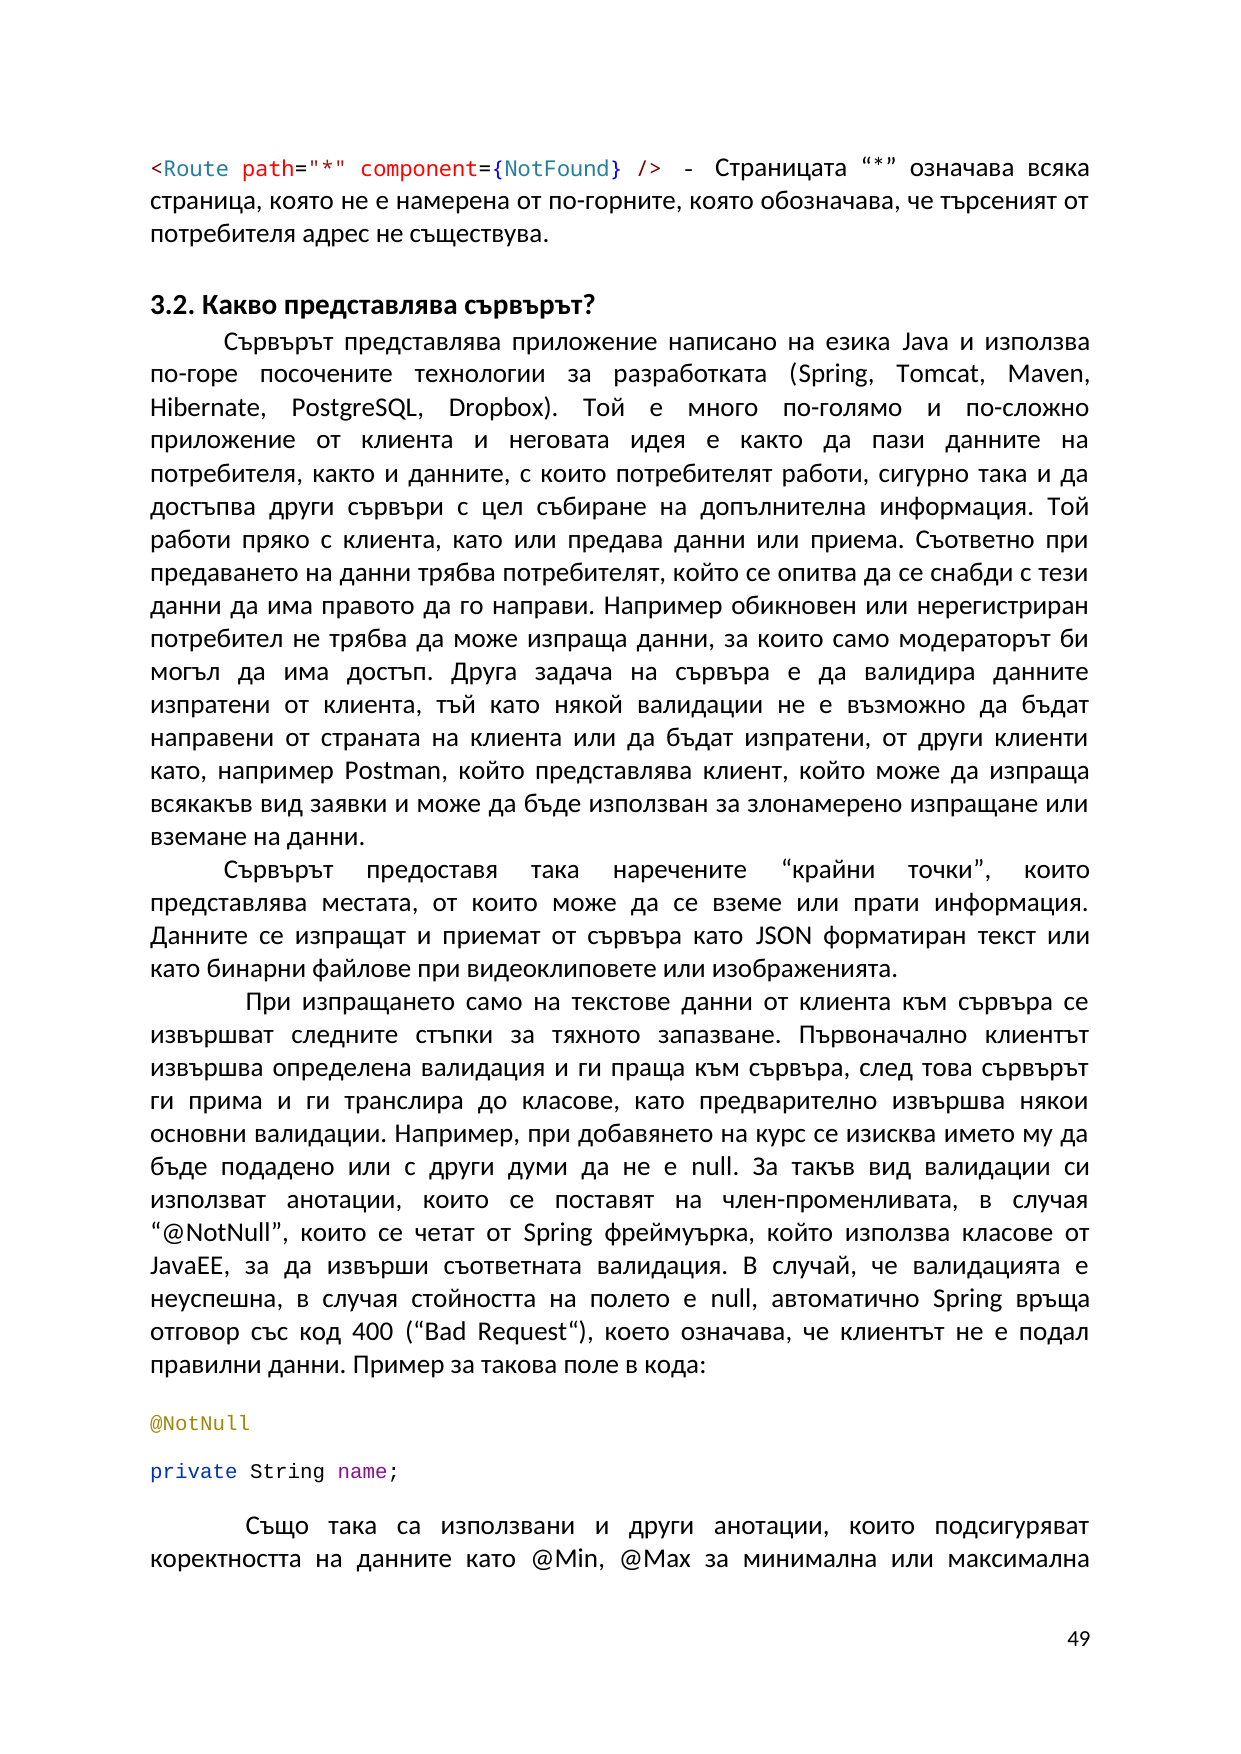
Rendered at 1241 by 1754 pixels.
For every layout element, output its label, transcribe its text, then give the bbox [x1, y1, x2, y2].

text private String name; [150, 1461, 1090, 1484]
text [150, 1508, 1090, 1574]
subtitle 3.2. Какво представлява сървърът? [150, 286, 1090, 322]
text Сървърът представлява приложение написано на езика Java и използва по-горе посочените технологии за разработката (Spring, Tomcat, Maven, Hibernate, PostgreSQL, Dropbox). Той е много по-голямо и по-сложно приложение от клиента и неговата идея е както да пази данните на потребителя, както и данните, с които потребителят работи, сигурно така и да достъпва други сървъри с цел събиране на допълнителна информация. Той работи пряко с клиента, като или предава данни или приема. Съответно при предаването на данни трябва потребителят, който се опитва да се снабди с тези данни да има правото да го направи. Например обикновен или нерегистриран потребител не трябва да може изпраща данни, за които само модераторът би могъл да има достъп. Друга задача на сървъра е да валидира данните изпратени от клиента, тъй като някой валидации не е възможно да бъдат направени от страната на клиента или да бъдат изпратени, от други клиенти като, например Postman, който представлява клиент, който може да изпраща всякакъв вид заявки и може да бъде използван за злонамерено изпращане или вземане на данни. [150, 324, 1090, 852]
text <Route path="*" component={NotFound} /> - Страницата “*” означава всяка страница, която не е намерена от по-горните, която обозначава, че търсеният от потребителя адрес не съществува. [150, 150, 1090, 249]
text При изпращането само на текстове данни от клиента към сървъра се извършват следните стъпки за тяхното запазване. Първоначално клиентът извършва определена валидация и ги праща към сървъра, след това сървърът ги прима и ги транслира до класове, като предварително извършва някои основни валидации. Например, при добавянето на курс се изисква името му да бъде подадено или с други думи да не е null. За такъв вид валидации си използват анотации, които се поставят на член-променливата, в случая “@NotNull”, които се четат от Spring фреймуърка, който използва класове от JavaEE, за да извърши съответната валидация. В случай, че валидацията е неуспешна, в случая стойността на полето е null, автоматично Spring връща отговор със код 400 (“Bad Request“), което означава, че клиентът не е подал правилни данни. Пример за такова поле в кода: [150, 984, 1090, 1380]
text @NotNull [150, 1413, 1090, 1461]
text Сървърът предоставя така наречените “крайни точки”, които представлява местата, от които може да се вземе или прати информация. Данните се изпращат и приемат от сървъра като JSON форматиран текст или като бинарни файлове при видеоклиповете или изображенията. [150, 852, 1090, 984]
